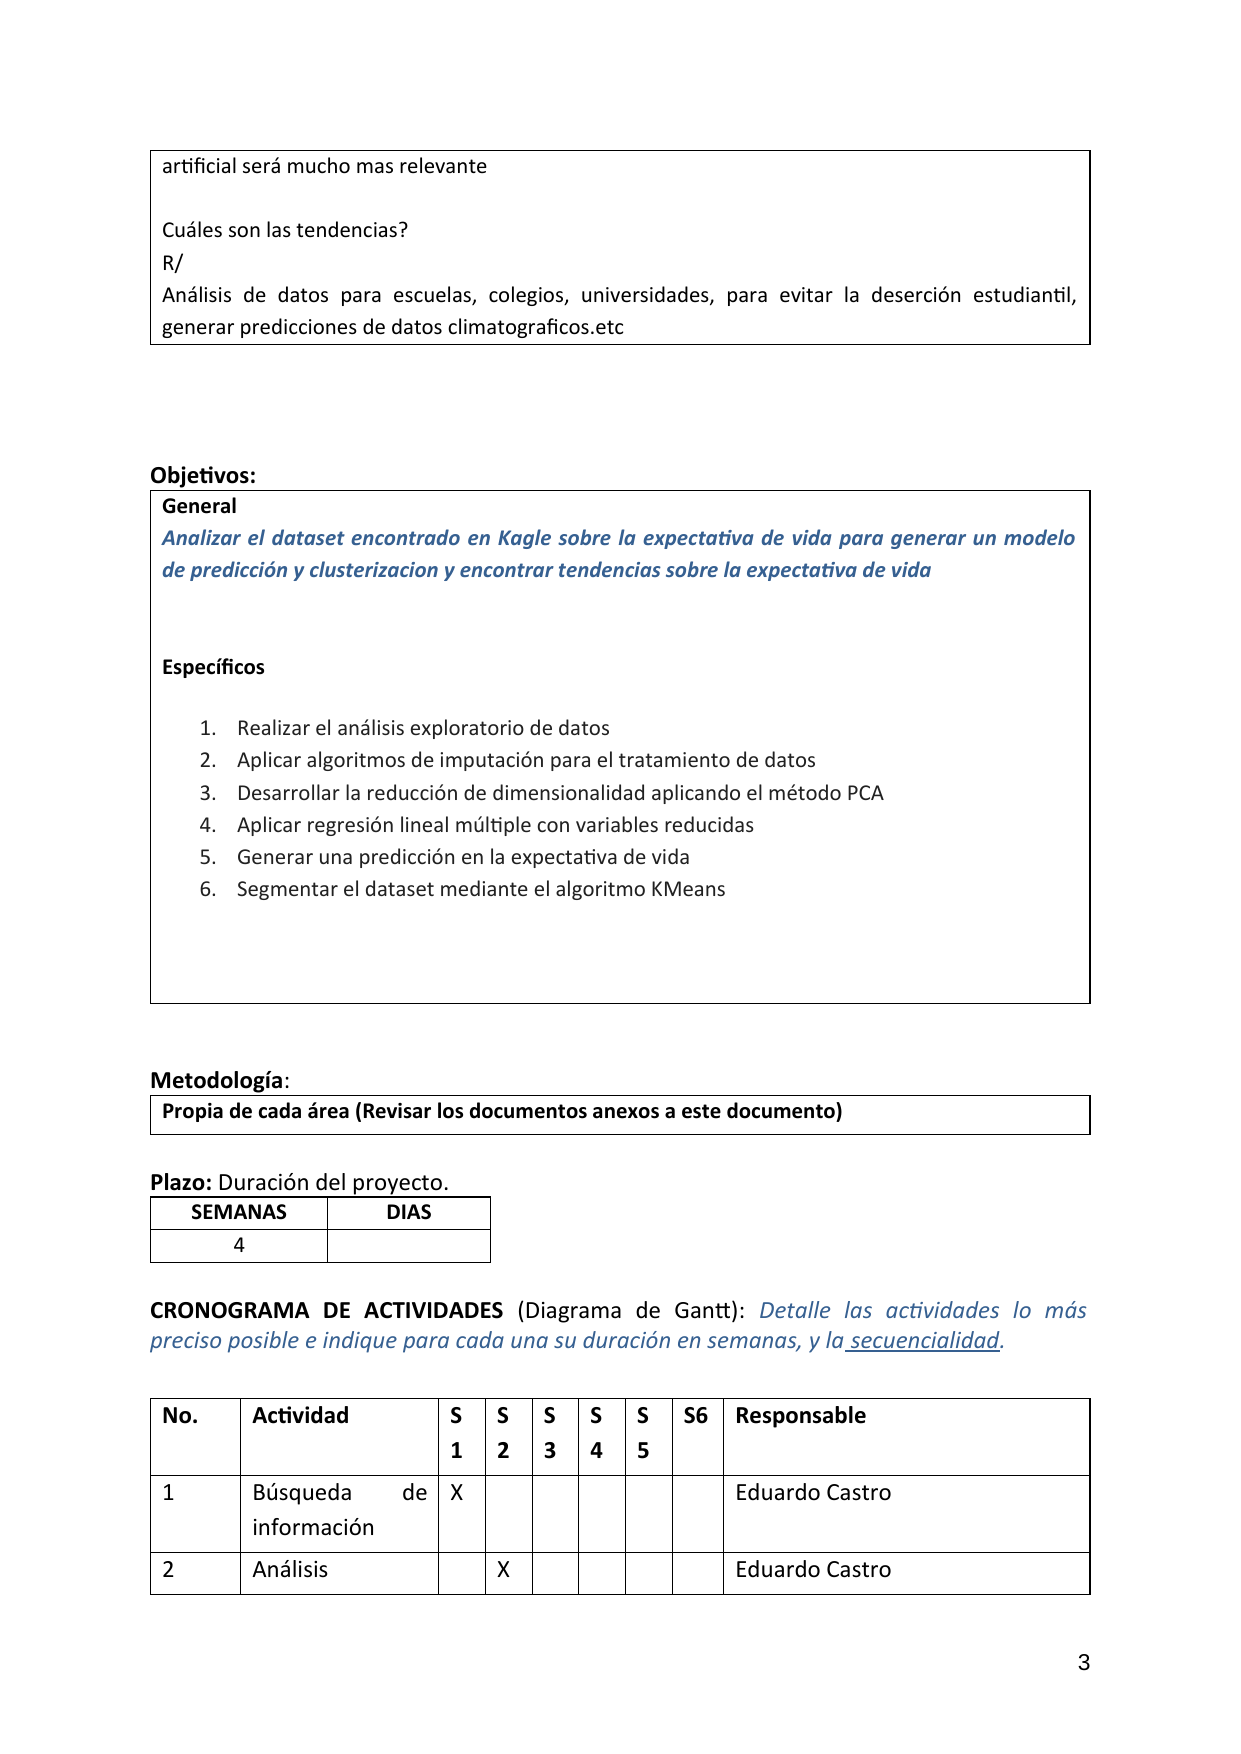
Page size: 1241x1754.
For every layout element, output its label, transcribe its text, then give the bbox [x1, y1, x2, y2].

table_cell Eduardo Castro [724, 1553, 1089, 1594]
table_cell [486, 1476, 532, 1552]
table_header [151, 151, 1089, 344]
table_header General Analizar el dataset encontrado en Kagle sobre la expectativa de vida para generar un modelo de predicción y clusterizacion y encontrar tendencias sobre la expectativa de vida Específicos Realizar el análisis exploratorio de datos Aplicar algoritmos de imputación para el tratamiento de datos Desarrollar la reducción de dimensionalidad aplicando el método PCA Aplicar regresión lineal múltiple con variables reducidas Generar una predicción en la expectativa de vida Segmentar el dataset mediante el algoritmo KMeans [151, 491, 1089, 1003]
table_header Responsable [724, 1399, 1089, 1475]
table_header No. [151, 1399, 240, 1475]
table_cell Eduardo Castro [724, 1476, 1089, 1552]
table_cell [241, 1553, 438, 1594]
table_cell [579, 1553, 625, 1594]
text Metodología: [150, 1065, 1090, 1095]
table_cell [533, 1476, 578, 1552]
table_header S3 [533, 1399, 578, 1475]
table_cell X [486, 1553, 532, 1594]
text Plazo: Duración del proyecto. [150, 1166, 1090, 1196]
table_cell Búsqueda de información [241, 1476, 438, 1552]
table_header S4 [579, 1399, 625, 1475]
table_cell 1 [151, 1476, 240, 1552]
table_header S5 [626, 1399, 672, 1475]
table_header DIAS [328, 1198, 490, 1229]
table_header S1 [439, 1399, 485, 1475]
table_header Actividad [241, 1399, 438, 1475]
table_header S2 [486, 1399, 532, 1475]
table_cell [439, 1553, 485, 1594]
table_header Propia de cada área (Revisar los documentos anexos a este documento) [151, 1096, 1089, 1134]
table_cell [626, 1476, 672, 1552]
table_cell 4 [151, 1230, 327, 1262]
text CRONOGRAMA DE ACTIVIDADES (Diagrama de Gantt): Detalle las actividades lo más preciso posible e indique para cada una su duración en semanas, y la secuencialidad. [150, 1294, 1090, 1355]
table_header SEMANAS [151, 1198, 327, 1229]
table_cell [626, 1553, 672, 1594]
table_cell X [439, 1476, 485, 1552]
table_cell 2 [151, 1553, 240, 1594]
table_cell [579, 1476, 625, 1552]
table_cell [673, 1476, 723, 1552]
table_cell [533, 1553, 578, 1594]
table_cell [673, 1553, 723, 1594]
table_cell [328, 1230, 490, 1262]
table_header S6 [673, 1399, 723, 1475]
text Objetivos: [150, 459, 1090, 490]
